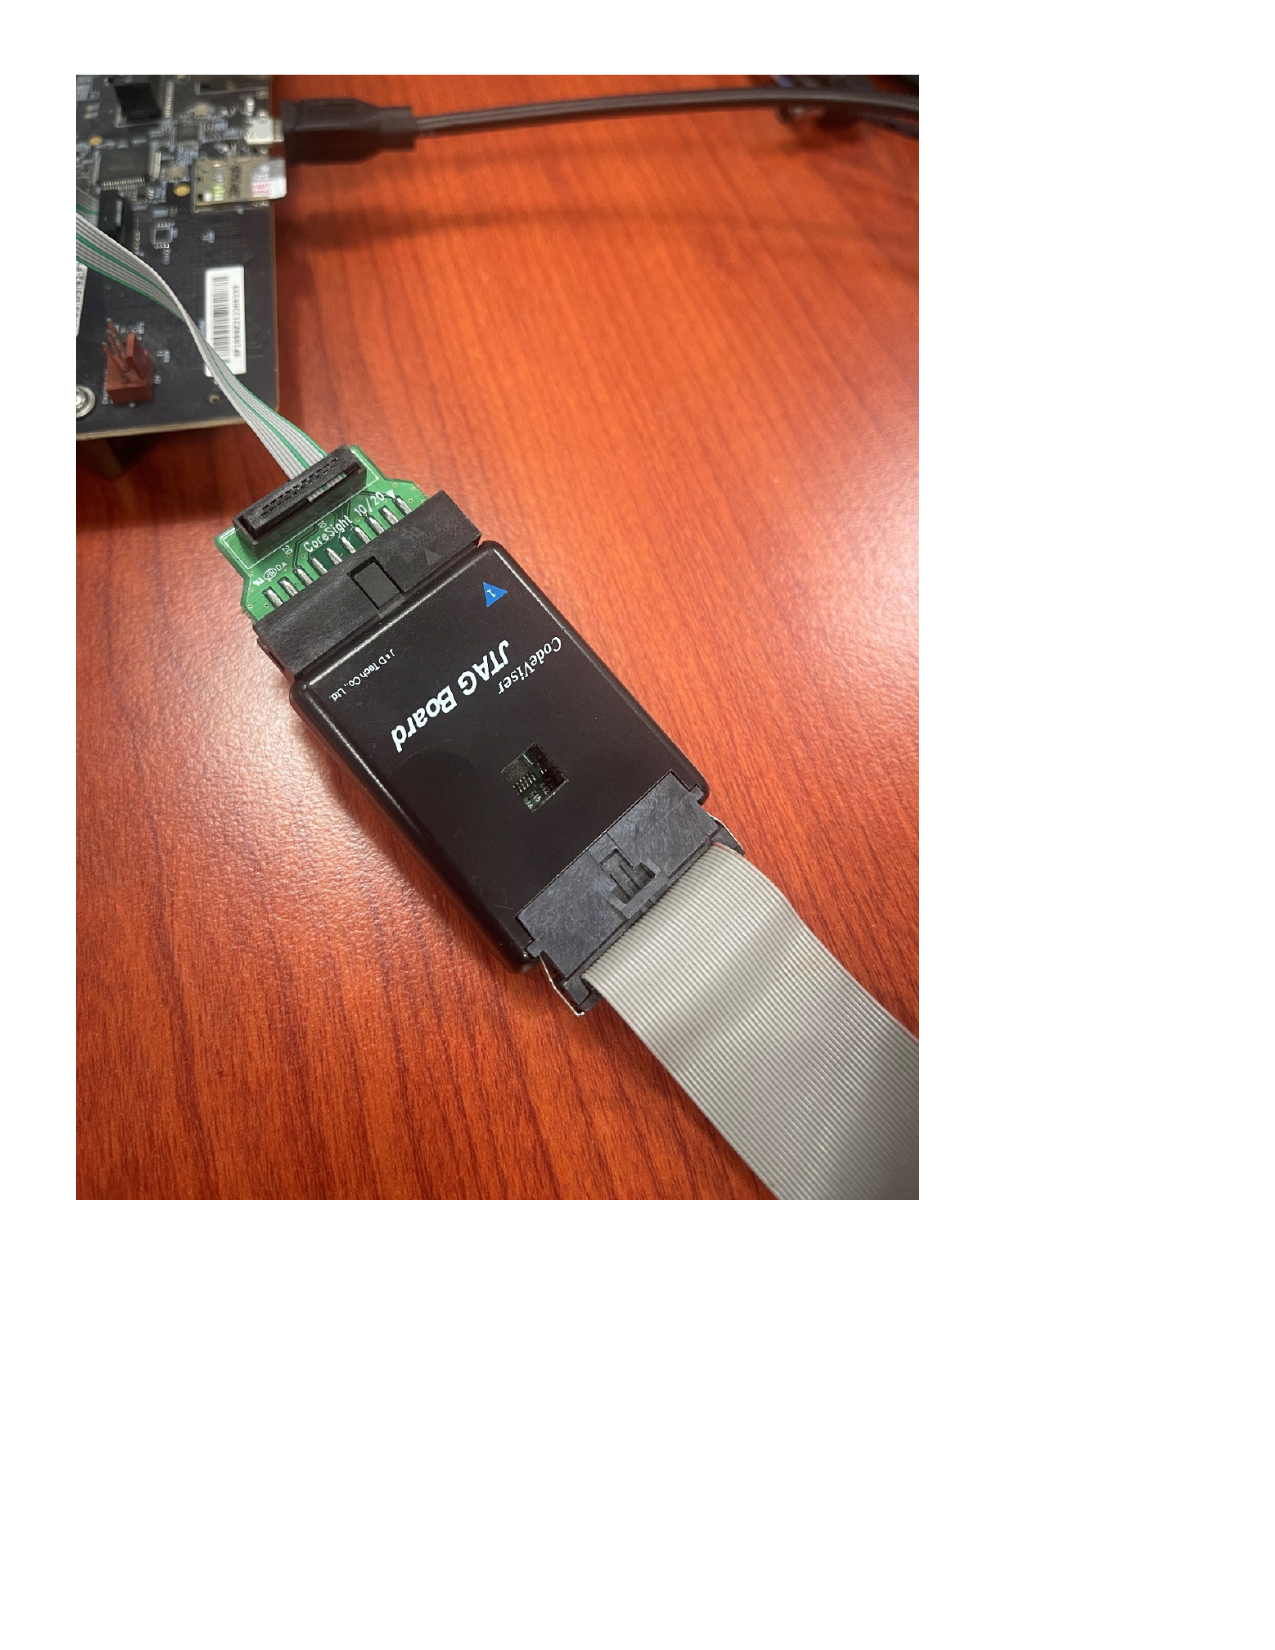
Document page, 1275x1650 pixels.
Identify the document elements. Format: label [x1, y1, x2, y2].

picture [76, 76, 919, 1199]
